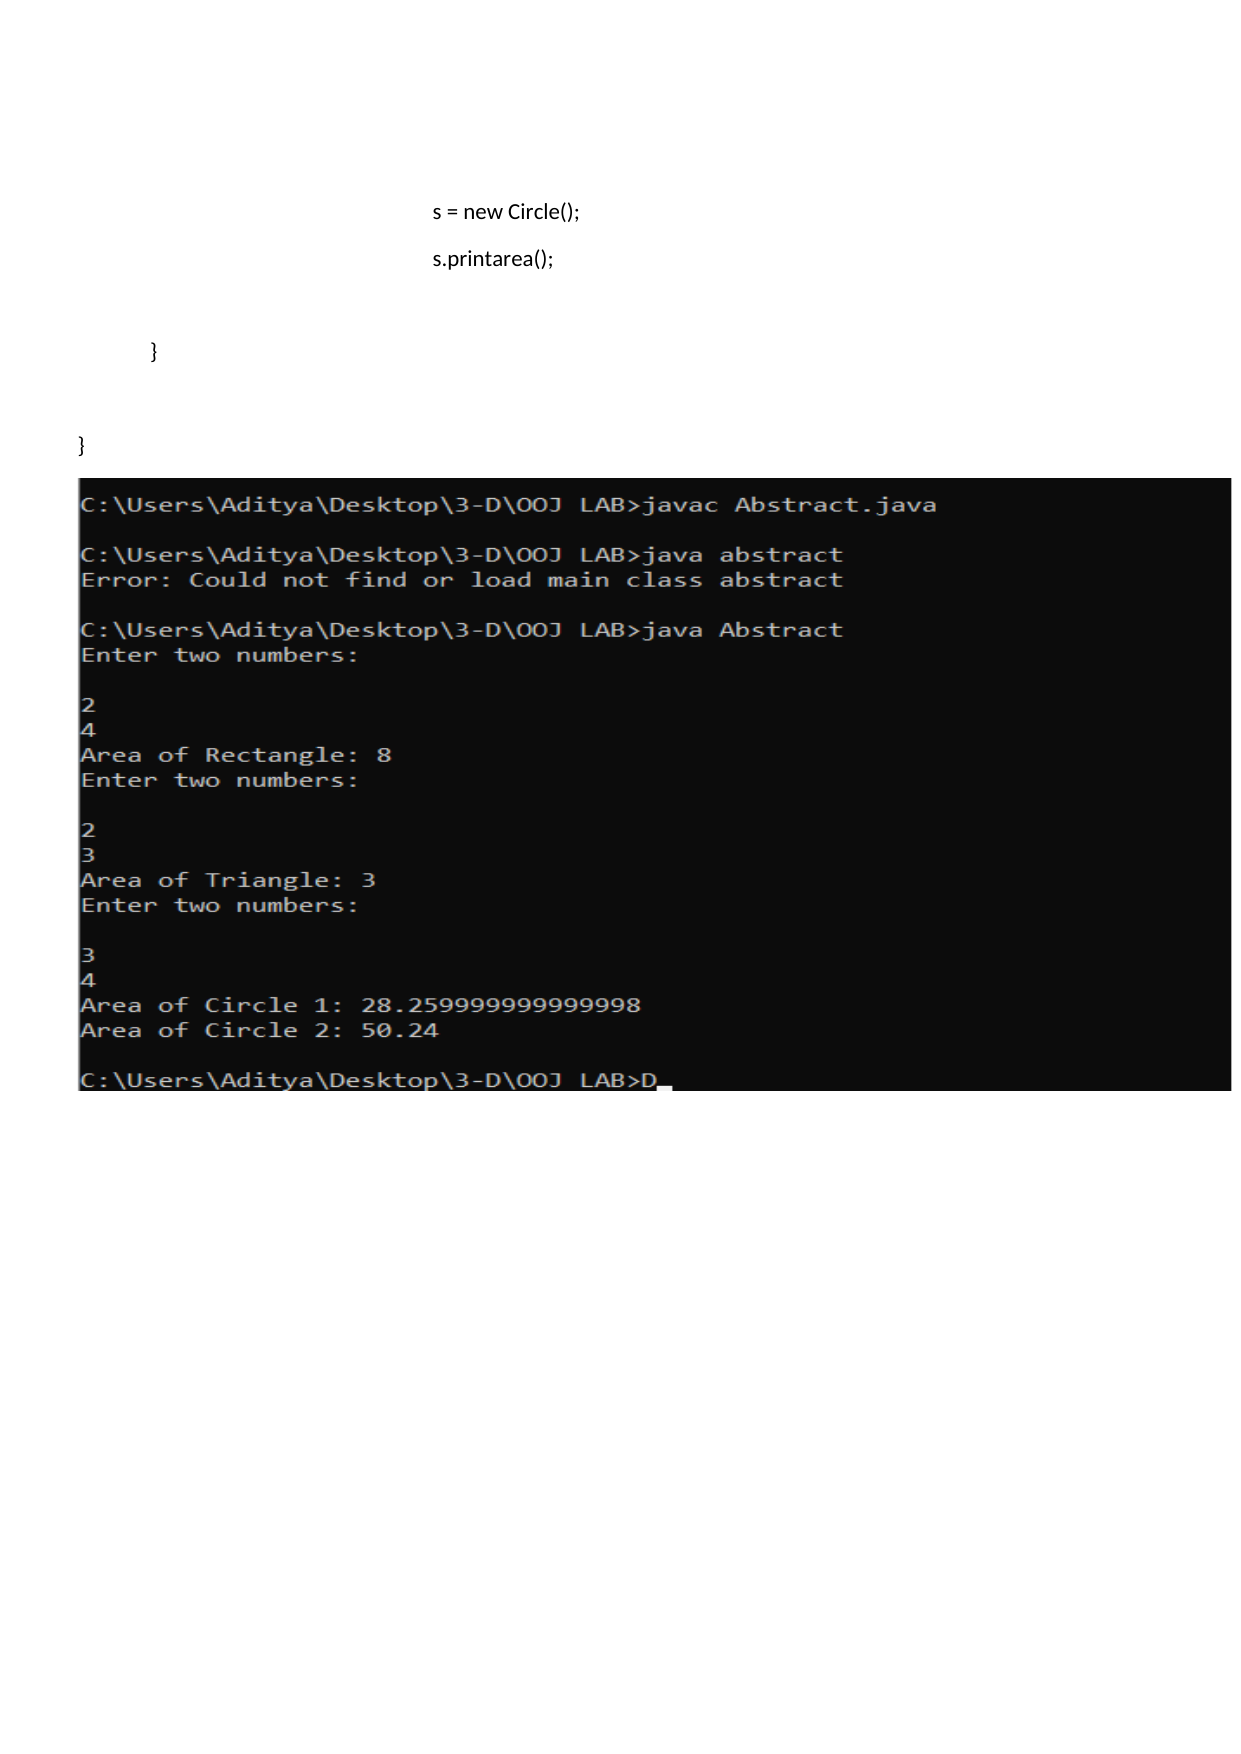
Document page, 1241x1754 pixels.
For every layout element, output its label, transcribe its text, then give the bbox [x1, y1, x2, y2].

picture [77, 478, 1232, 1091]
text s.printarea(); [77, 244, 1090, 272]
text } [77, 337, 1090, 366]
text s = new Circle(); [77, 197, 1090, 225]
text } [77, 431, 1090, 459]
